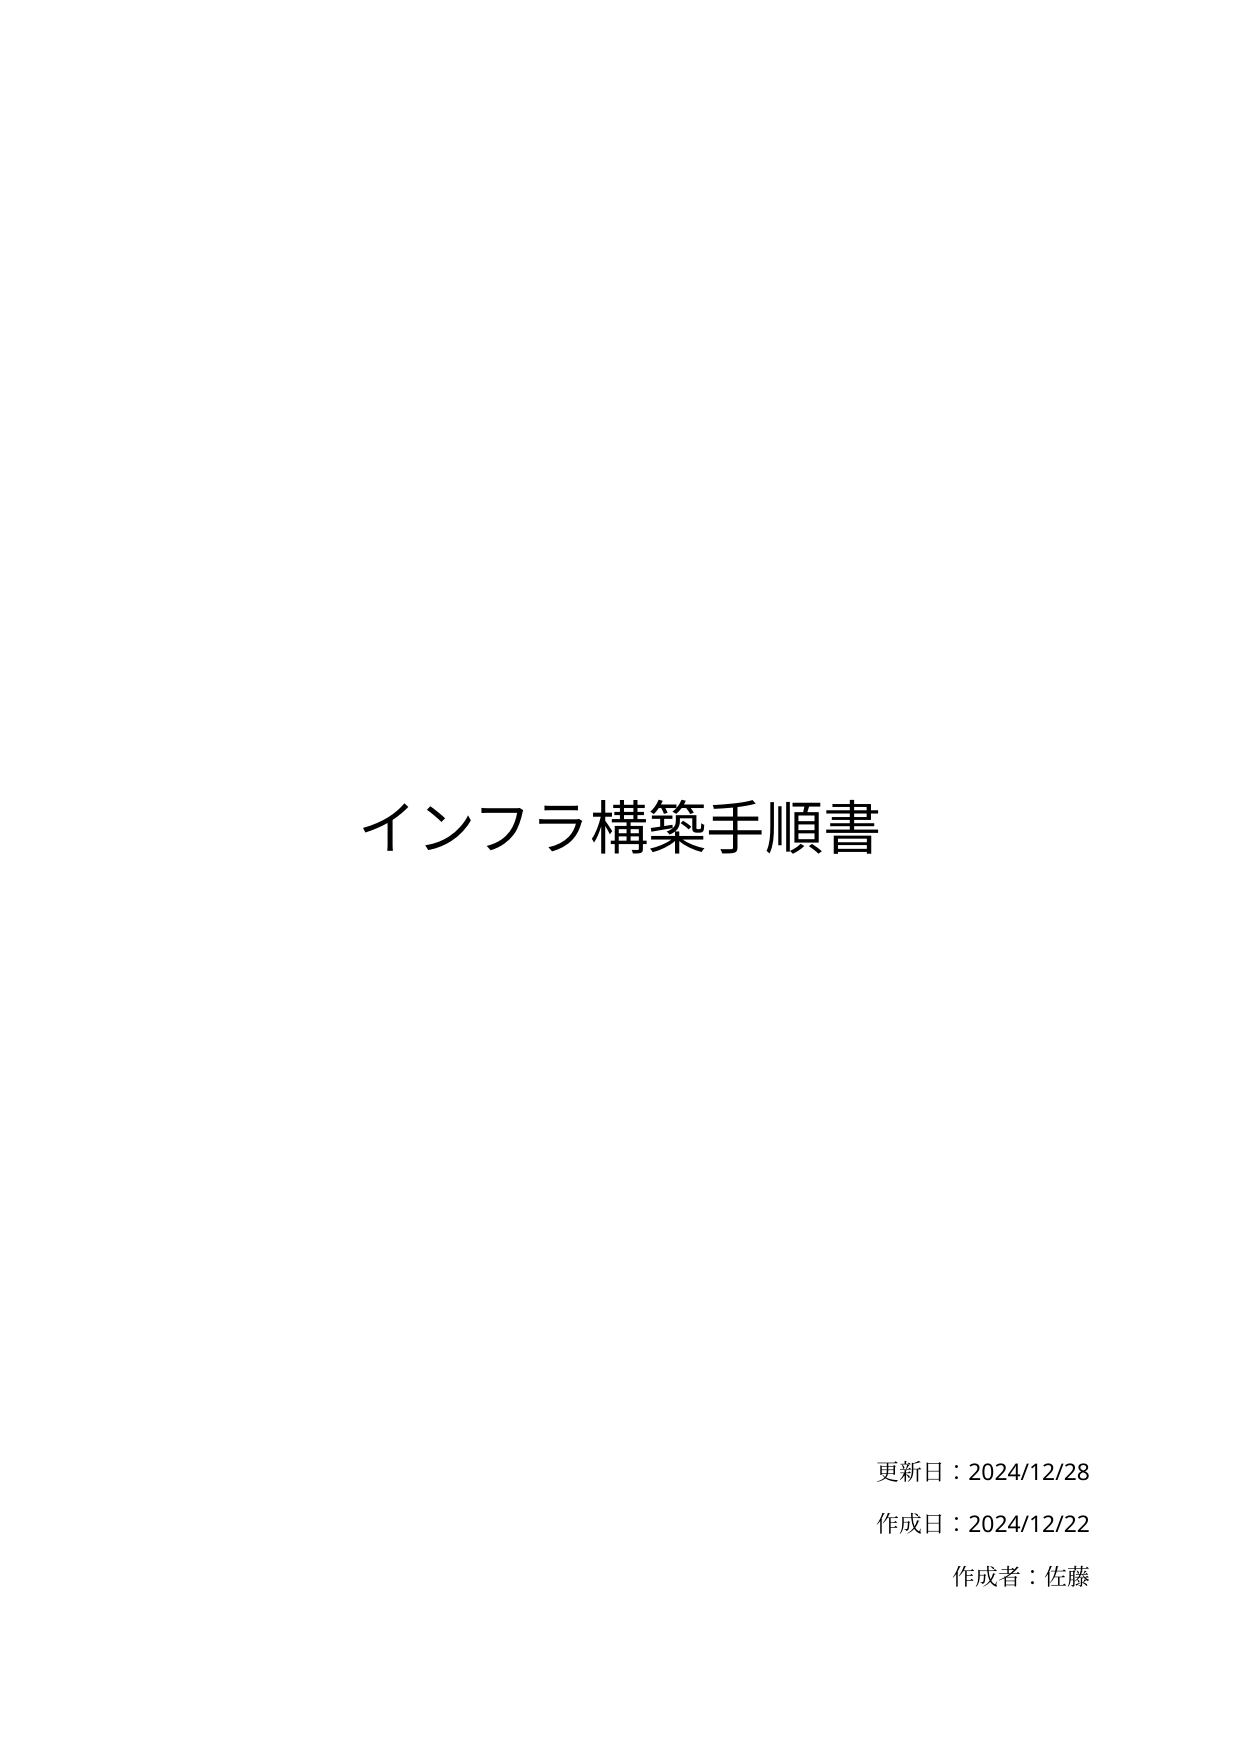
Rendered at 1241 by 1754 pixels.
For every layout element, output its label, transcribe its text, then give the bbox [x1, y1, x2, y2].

title インフラ構築手順書 [150, 205, 1090, 880]
